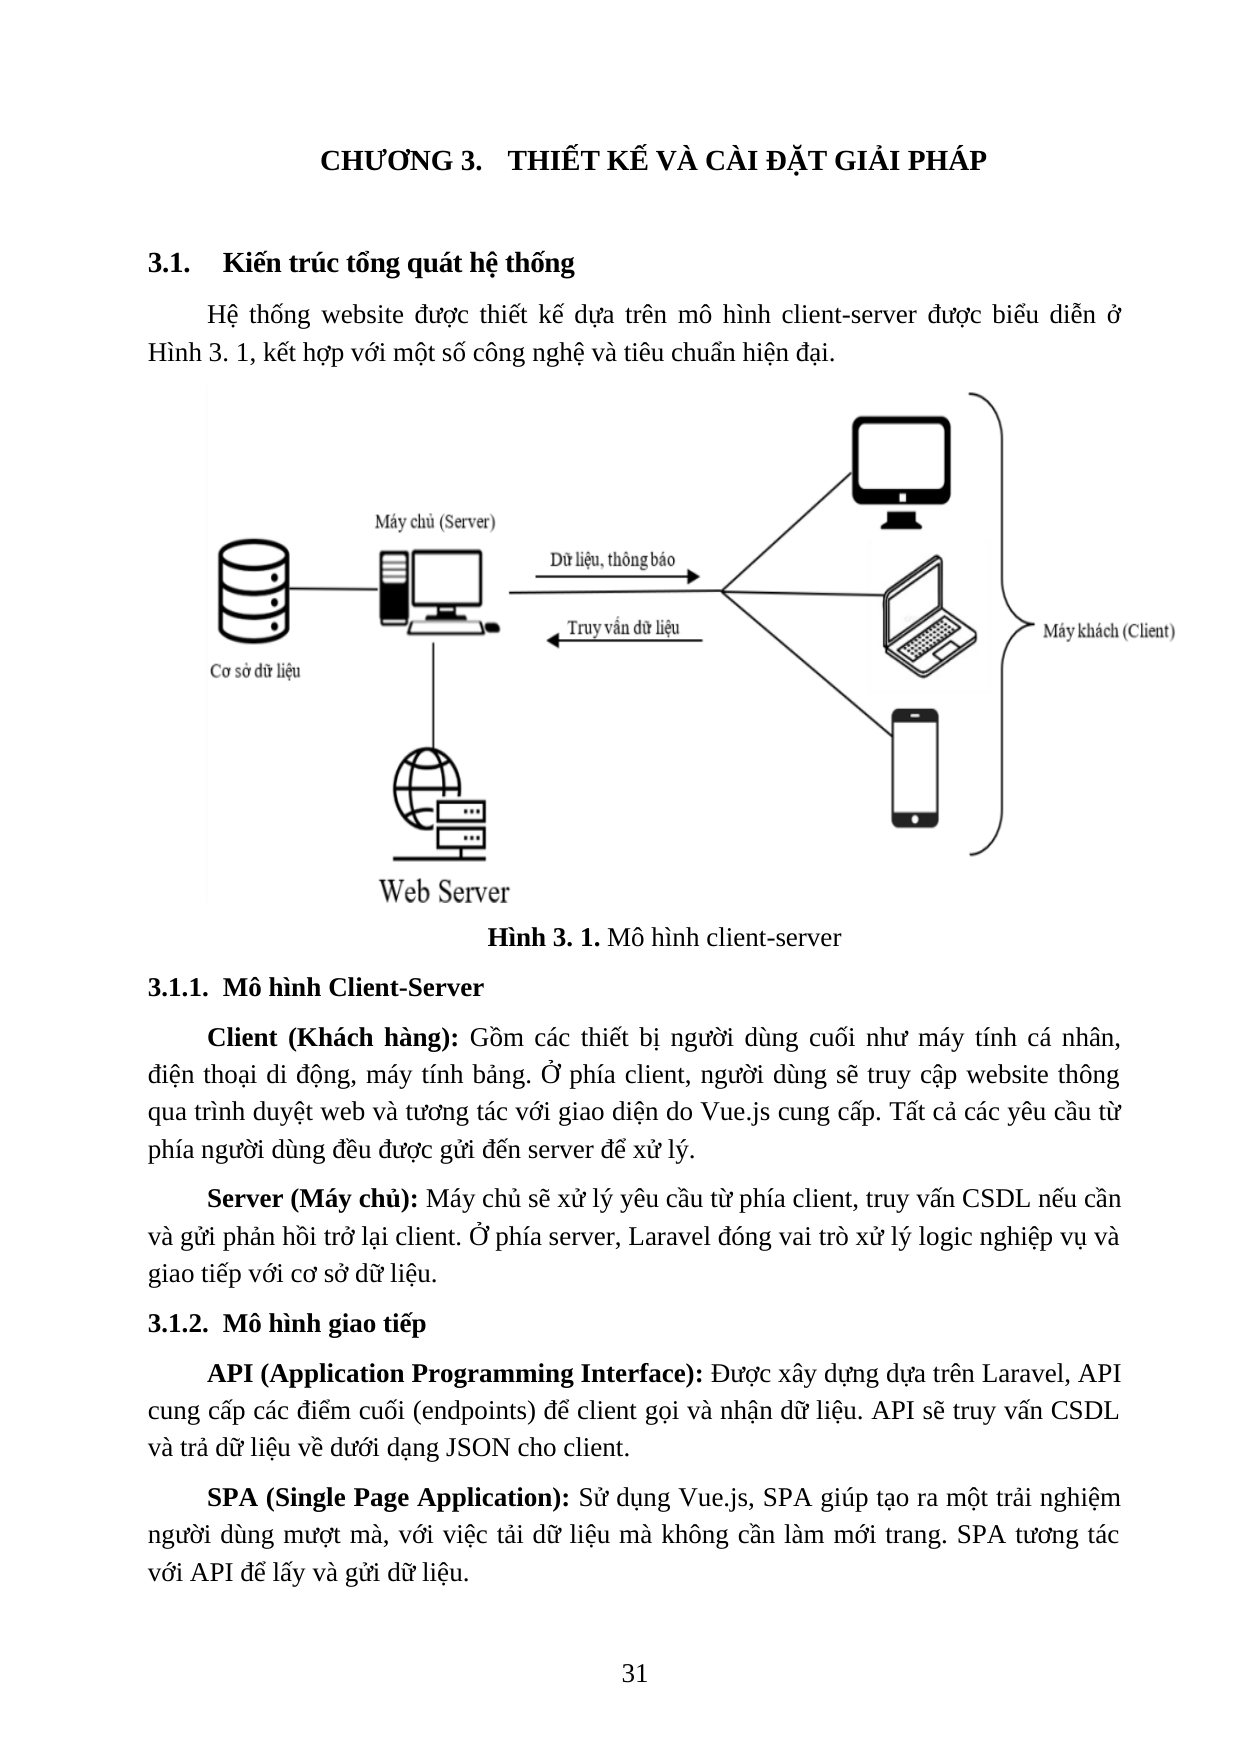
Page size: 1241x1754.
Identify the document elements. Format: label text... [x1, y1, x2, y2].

text Hệ thống website được thiết kế dựa trên mô hình client-server được biểu diễn ở Hình 3. 1, kết hợp với một số công nghệ và tiêu chuẩn hiện đại. [148, 298, 1122, 367]
subtitle Mô hình Client-Server [148, 971, 1122, 1002]
text API (Application Programming Interface): Được xây dựng dựa trên Laravel, API cung cấp các điểm cuối (endpoints) để client gọi và nhận dữ liệu. API sẽ truy vấn CSDL và trả dữ liệu về dưới dạng JSON cho client. [148, 1357, 1122, 1462]
subtitle THIẾT KẾ VÀ CÀI ĐẶT GIẢI PHÁP [185, 143, 1122, 177]
subtitle Kiến trúc tổng quát hệ thống [148, 246, 1122, 279]
text Server (Máy chủ): Máy chủ sẽ xử lý yêu cầu từ phía client, truy vấn CSDL nếu cần và gửi phản hồi trở lại client. Ở phía server, Laravel đóng vai trò xử lý logic nghiệp vụ và giao tiếp với cơ sở dữ liệu. [148, 1182, 1122, 1288]
text Client (Khách hàng): Gồm các thiết bị người dùng cuối như máy tính cá nhân, điện thoại di động, máy tính bảng. Ở phía client, người dùng sẽ truy cập website thông qua trình duyệt web và tương tác với giao diện do Vue.js cung cấp. Tất cả các yêu cầu từ phía người dùng đều được gửi đến server để xử lý. [148, 1021, 1122, 1164]
picture [206, 385, 1181, 903]
subtitle Mô hình giao tiếp [148, 1307, 1122, 1338]
text Hình 3. 1. Mô hình client-server [148, 921, 1122, 952]
text SPA (Single Page Application): Sử dụng Vue.js, SPA giúp tạo ra một trải nghiệm người dùng mượt mà, với việc tải dữ liệu mà không cần làm mới trang. SPA tương tác với API để lấy và gửi dữ liệu. [148, 1481, 1122, 1587]
